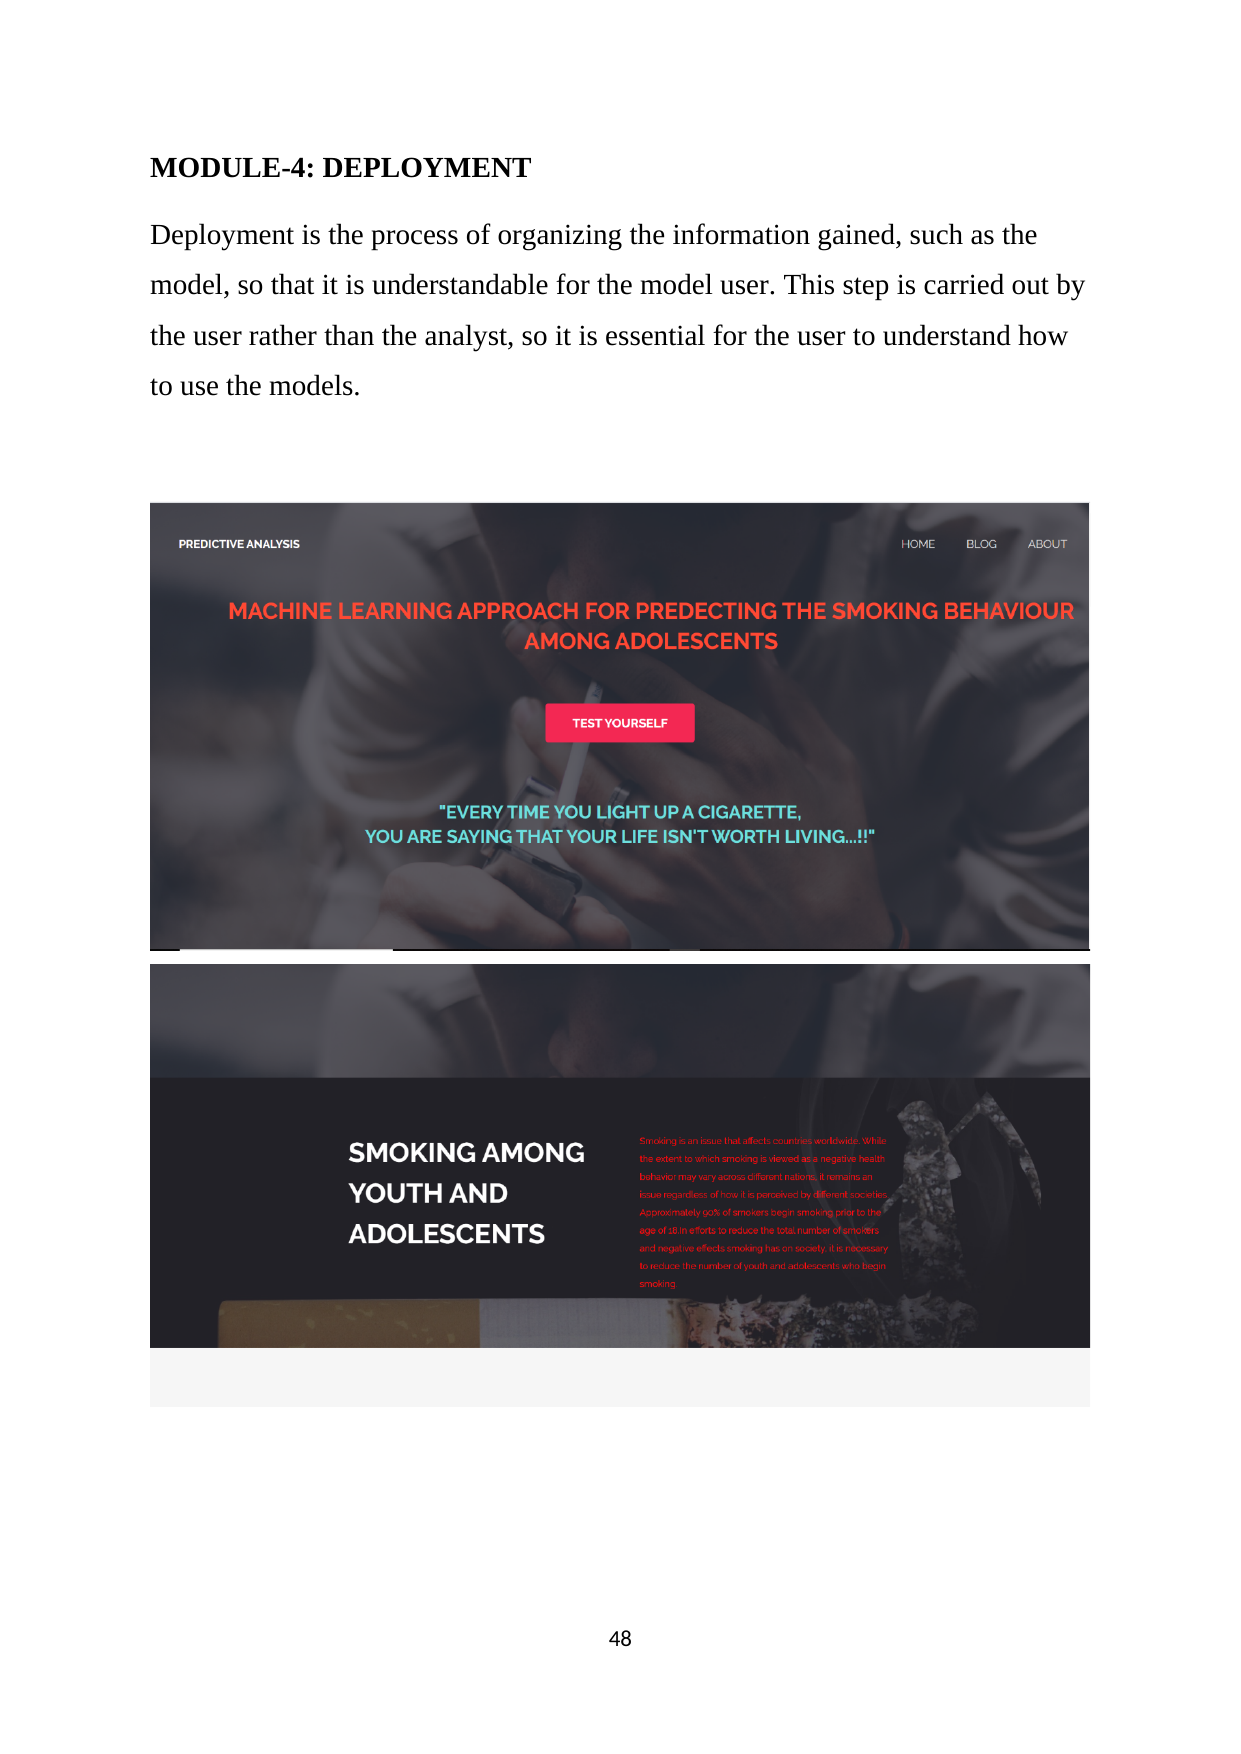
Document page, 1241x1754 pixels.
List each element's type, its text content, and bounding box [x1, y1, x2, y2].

text Deployment is the process of organizing the information gained, such as the model, so that it is understandable for the model user. This step is carried out by the user rather than the analyst, so it is essential for the user to understand how to use the models. [150, 217, 1090, 401]
picture [150, 964, 1091, 1407]
text MODULE-4: DEPLOYMENT [150, 150, 1090, 183]
picture [150, 501, 1091, 951]
